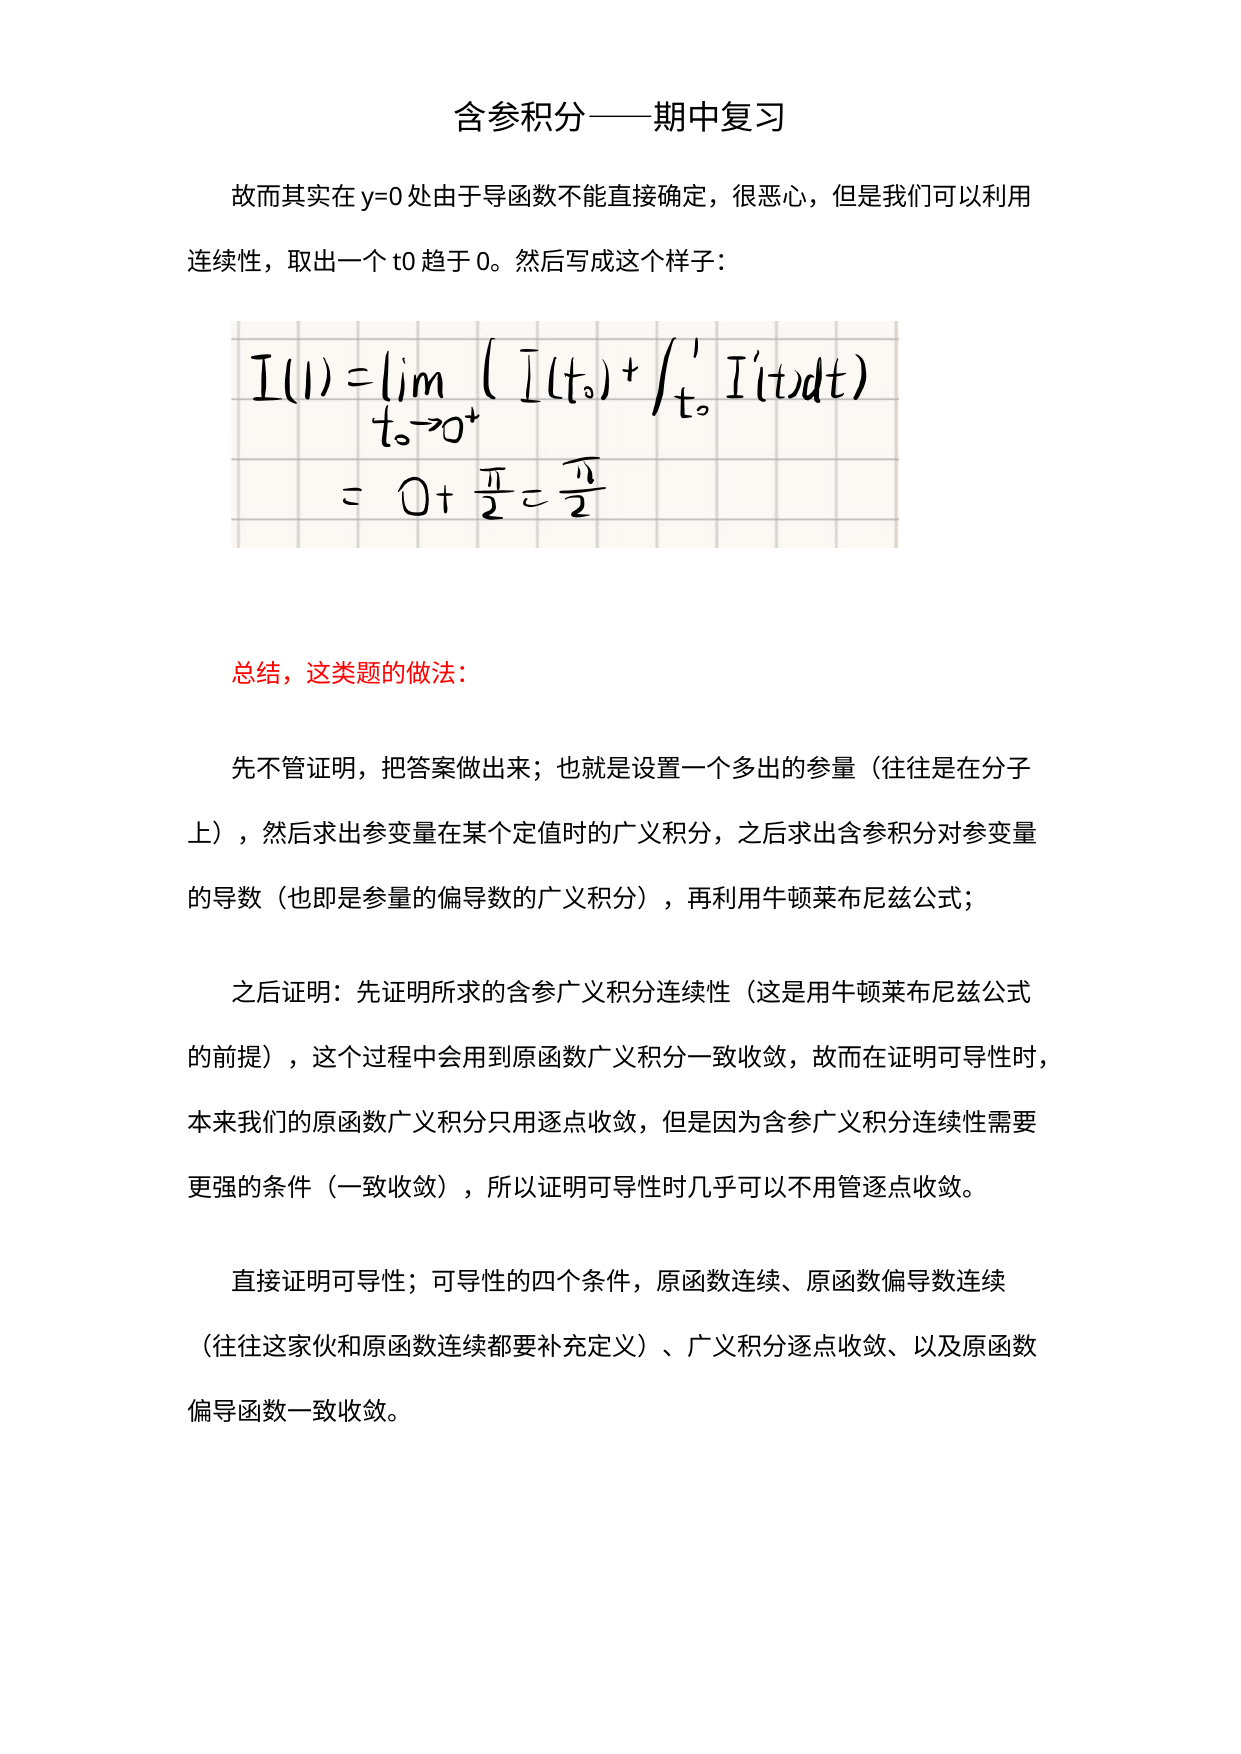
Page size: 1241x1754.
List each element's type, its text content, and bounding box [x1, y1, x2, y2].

list 先不管证明，把答案做出来；也就是设置一个多出的参量（往往是在分子上），然后求出参变量在某个定值时的广义积分，之后求出含参积分对参变量的导数（也即是参量的偏导数的广义积分），再利用牛顿莱布尼兹公式； [187, 734, 1053, 929]
list 直接证明可导性；可导性的四个条件，原函数连续、原函数偏导数连续（往往这家伙和原函数连续都要补充定义）、广义积分逐点收敛、以及原函数偏导函数一致收敛。 [187, 1247, 1053, 1442]
list 故而其实在y=0处由于导函数不能直接确定，很恶心，但是我们可以利用连续性，取出一个t0趋于0。然后写成这个样子： [187, 162, 1053, 292]
list 总结，这类题的做法： [187, 639, 1053, 704]
picture [231, 321, 899, 548]
list 之后证明：先证明所求的含参广义积分连续性（这是用牛顿莱布尼兹公式的前提），这个过程中会用到原函数广义积分一致收敛，故而在证明可导性时，本来我们的原函数广义积分只用逐点收敛，但是因为含参广义积分连续性需要更强的条件（一致收敛），所以证明可导性时几乎可以不用管逐点收敛。 [187, 958, 1053, 1218]
